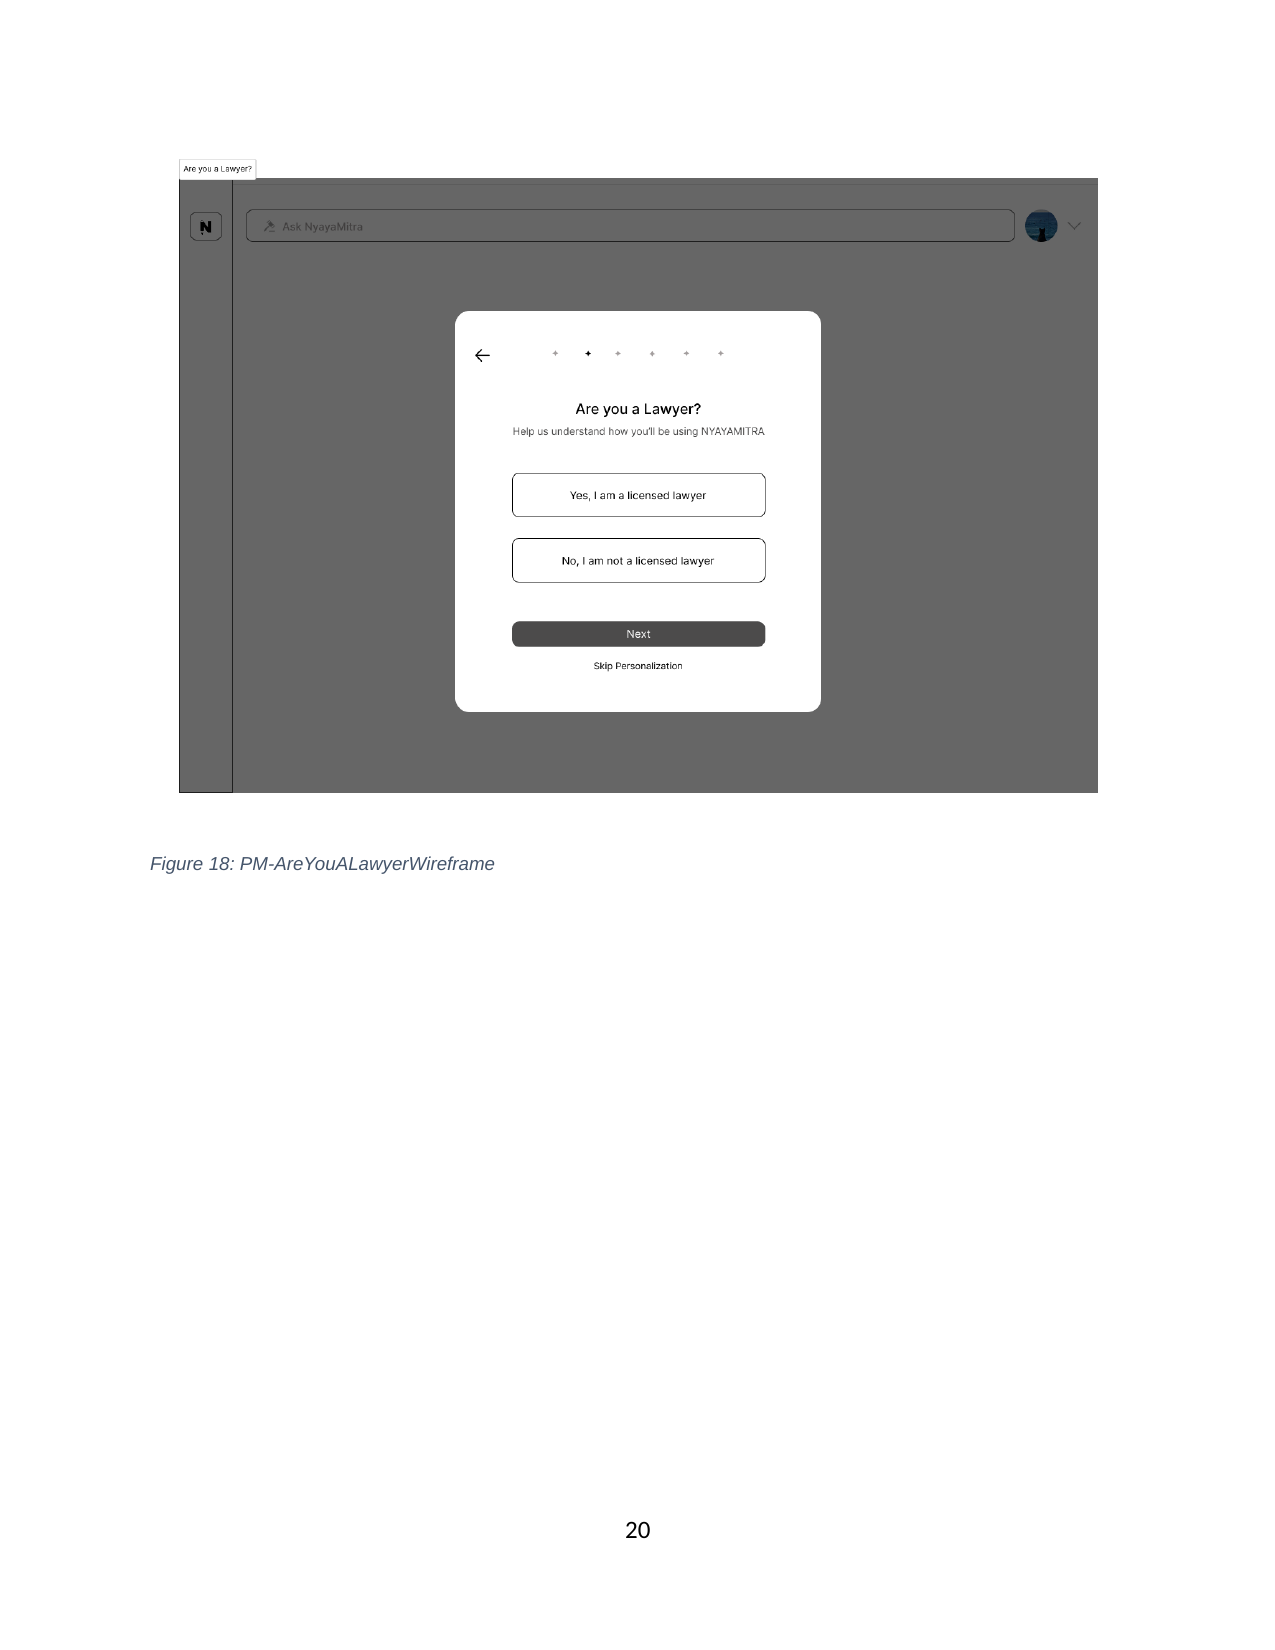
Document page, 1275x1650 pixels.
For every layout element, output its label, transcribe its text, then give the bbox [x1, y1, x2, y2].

picture [150, 150, 1125, 821]
text Figure 18: PM-AreYouALawyerWireframe [150, 853, 1125, 874]
